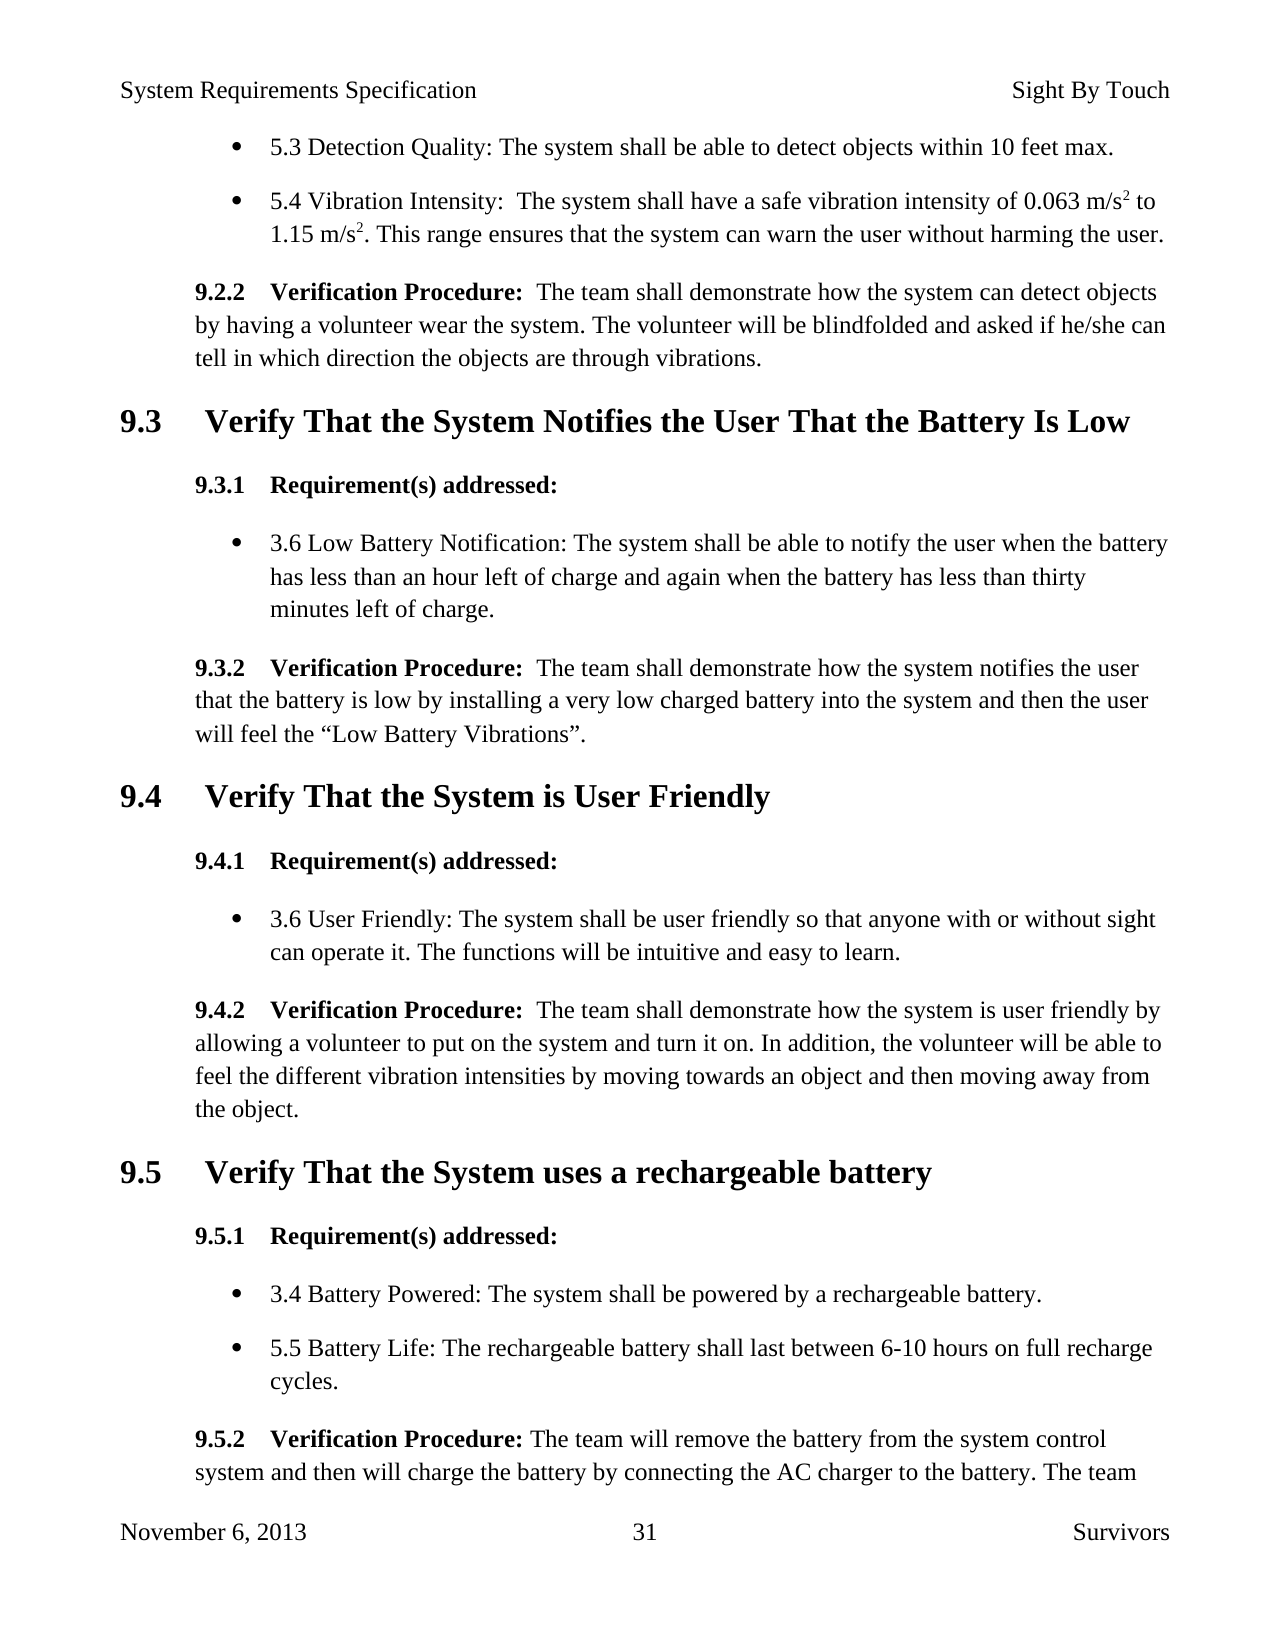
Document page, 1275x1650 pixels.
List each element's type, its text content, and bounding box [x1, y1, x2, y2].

list 3.4 Battery Powered: The system shall be powered by a rechargeable battery. [232, 1279, 1170, 1308]
subtitle 9.4 Verify That the System is User Friendly [120, 777, 1170, 815]
text 9.2.2 Verification Procedure: The team shall demonstrate how the system can detect objects by having a volunteer wear the system. The volunteer will be blindfolded and asked if he/she can tell in which direction the objects are through vibrations. [120, 277, 1170, 372]
text 9.5.1 Requirement(s) addressed: [120, 1221, 1170, 1250]
text 9.3.2 Verification Procedure: The team shall demonstrate how the system notifies the user that the battery is low by installing a very low charged battery into the system and then the user will feel the “Low Battery Vibrations”. [120, 653, 1170, 747]
list 5.4 Vibration Intensity: The system shall have a safe vibration intensity of 0.063 m/s2 to 1.15 m/s2. This range ensures that the system can warn the user without harming the user. [232, 186, 1170, 248]
subtitle 9.5 Verify That the System uses a rechargeable battery [120, 1152, 1170, 1190]
text 9.3.1 Requirement(s) addressed: [120, 471, 1170, 499]
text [120, 1424, 1170, 1486]
text 9.4.2 Verification Procedure: The team shall demonstrate how the system is user friendly by allowing a volunteer to put on the system and turn it on. In addition, the volunteer will be able to feel the different vibration intensities by moving towards an object and then moving away from the object. [120, 995, 1170, 1123]
subtitle 9.3 Verify That the System Notifies the User That the Battery Is Low [120, 401, 1170, 440]
list 3.6 Low Battery Notification: The system shall be able to notify the user when the battery has less than an hour left of charge and again when the battery has less than thirty minutes left of charge. [232, 528, 1170, 623]
list 5.3 Detection Quality: The system shall be able to detect objects within 10 feet max. [232, 132, 1170, 161]
list 5.5 Battery Life: The rechargeable battery shall last between 6-10 hours on full recharge cycles. [232, 1333, 1170, 1394]
list 3.6 User Friendly: The system shall be user friendly so that anyone with or without sight can operate it. The functions will be intuitive and easy to learn. [232, 904, 1170, 966]
text 9.4.1 Requirement(s) addressed: [120, 846, 1170, 874]
